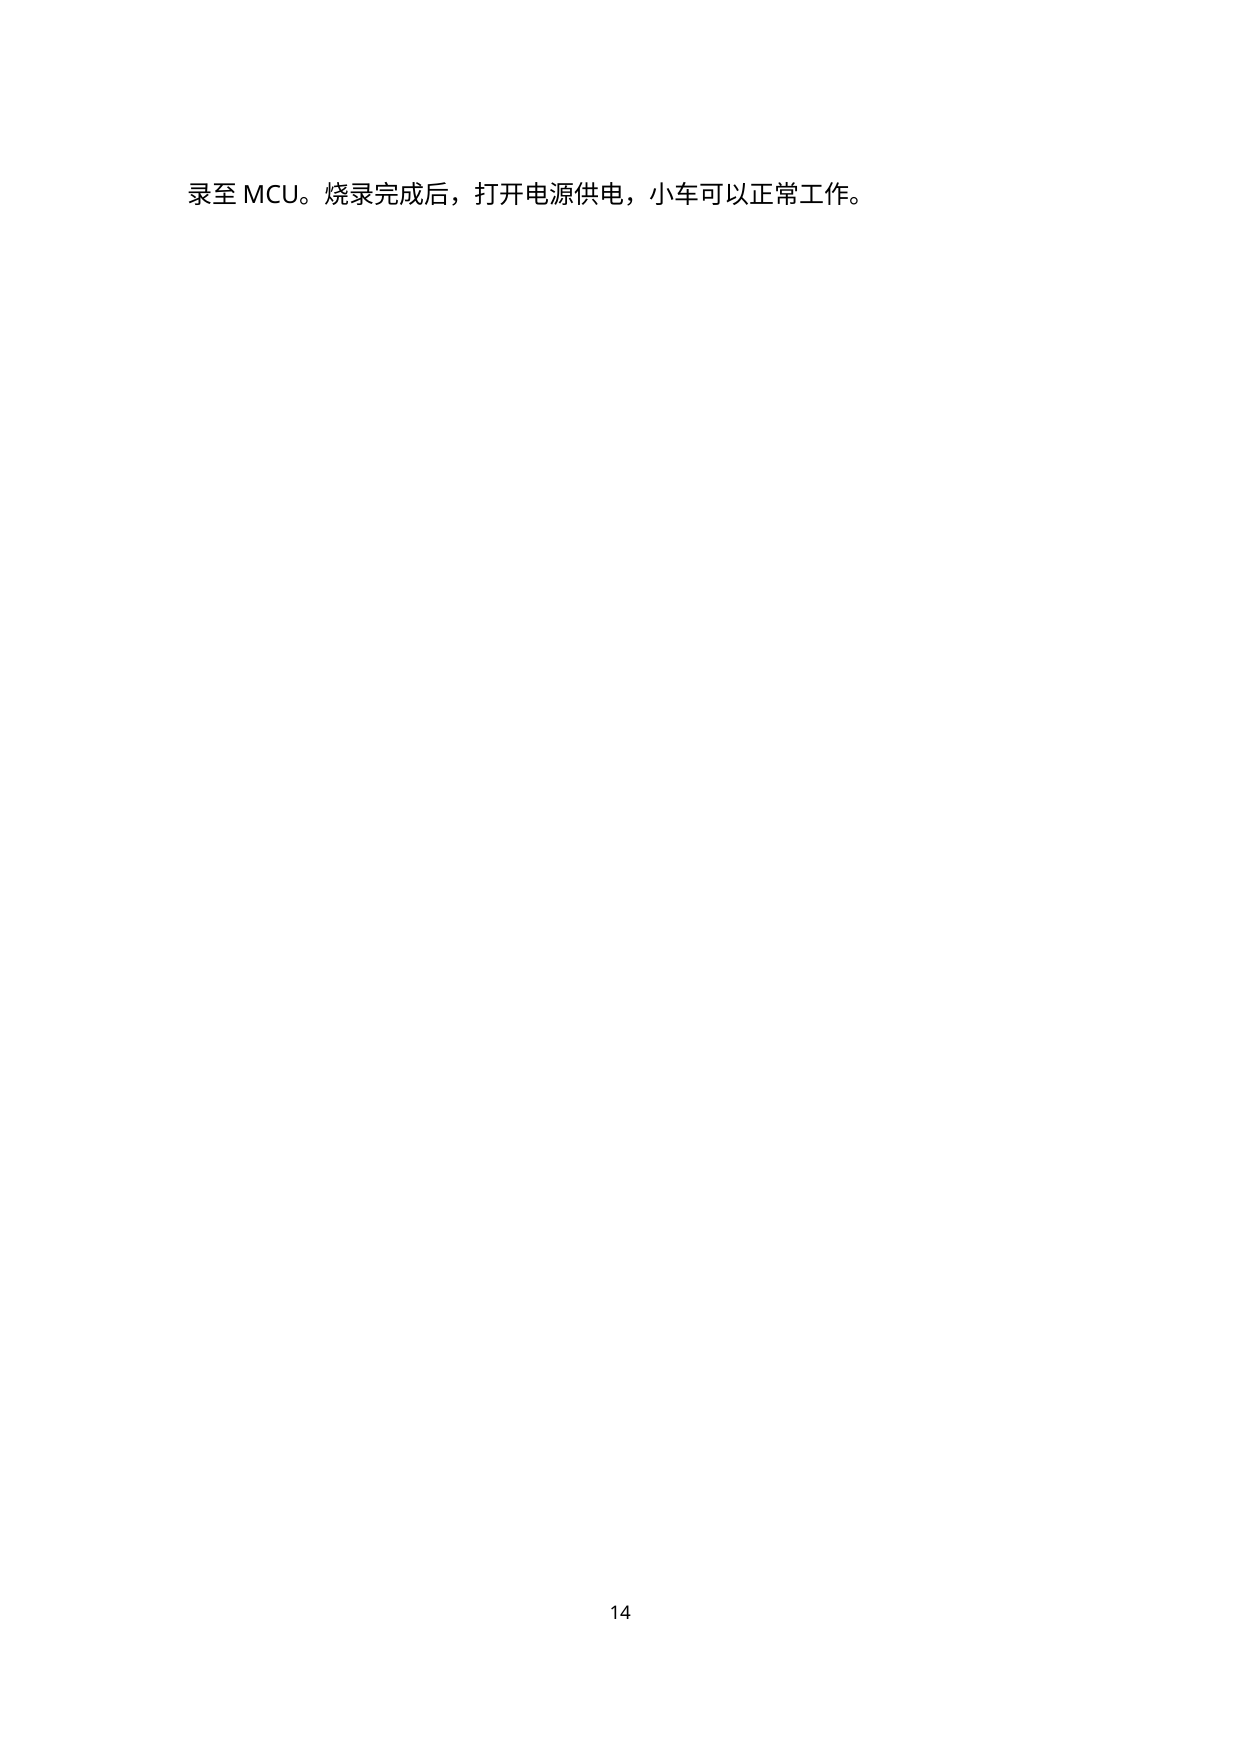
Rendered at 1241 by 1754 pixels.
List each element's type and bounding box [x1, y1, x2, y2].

text [187, 160, 1053, 225]
